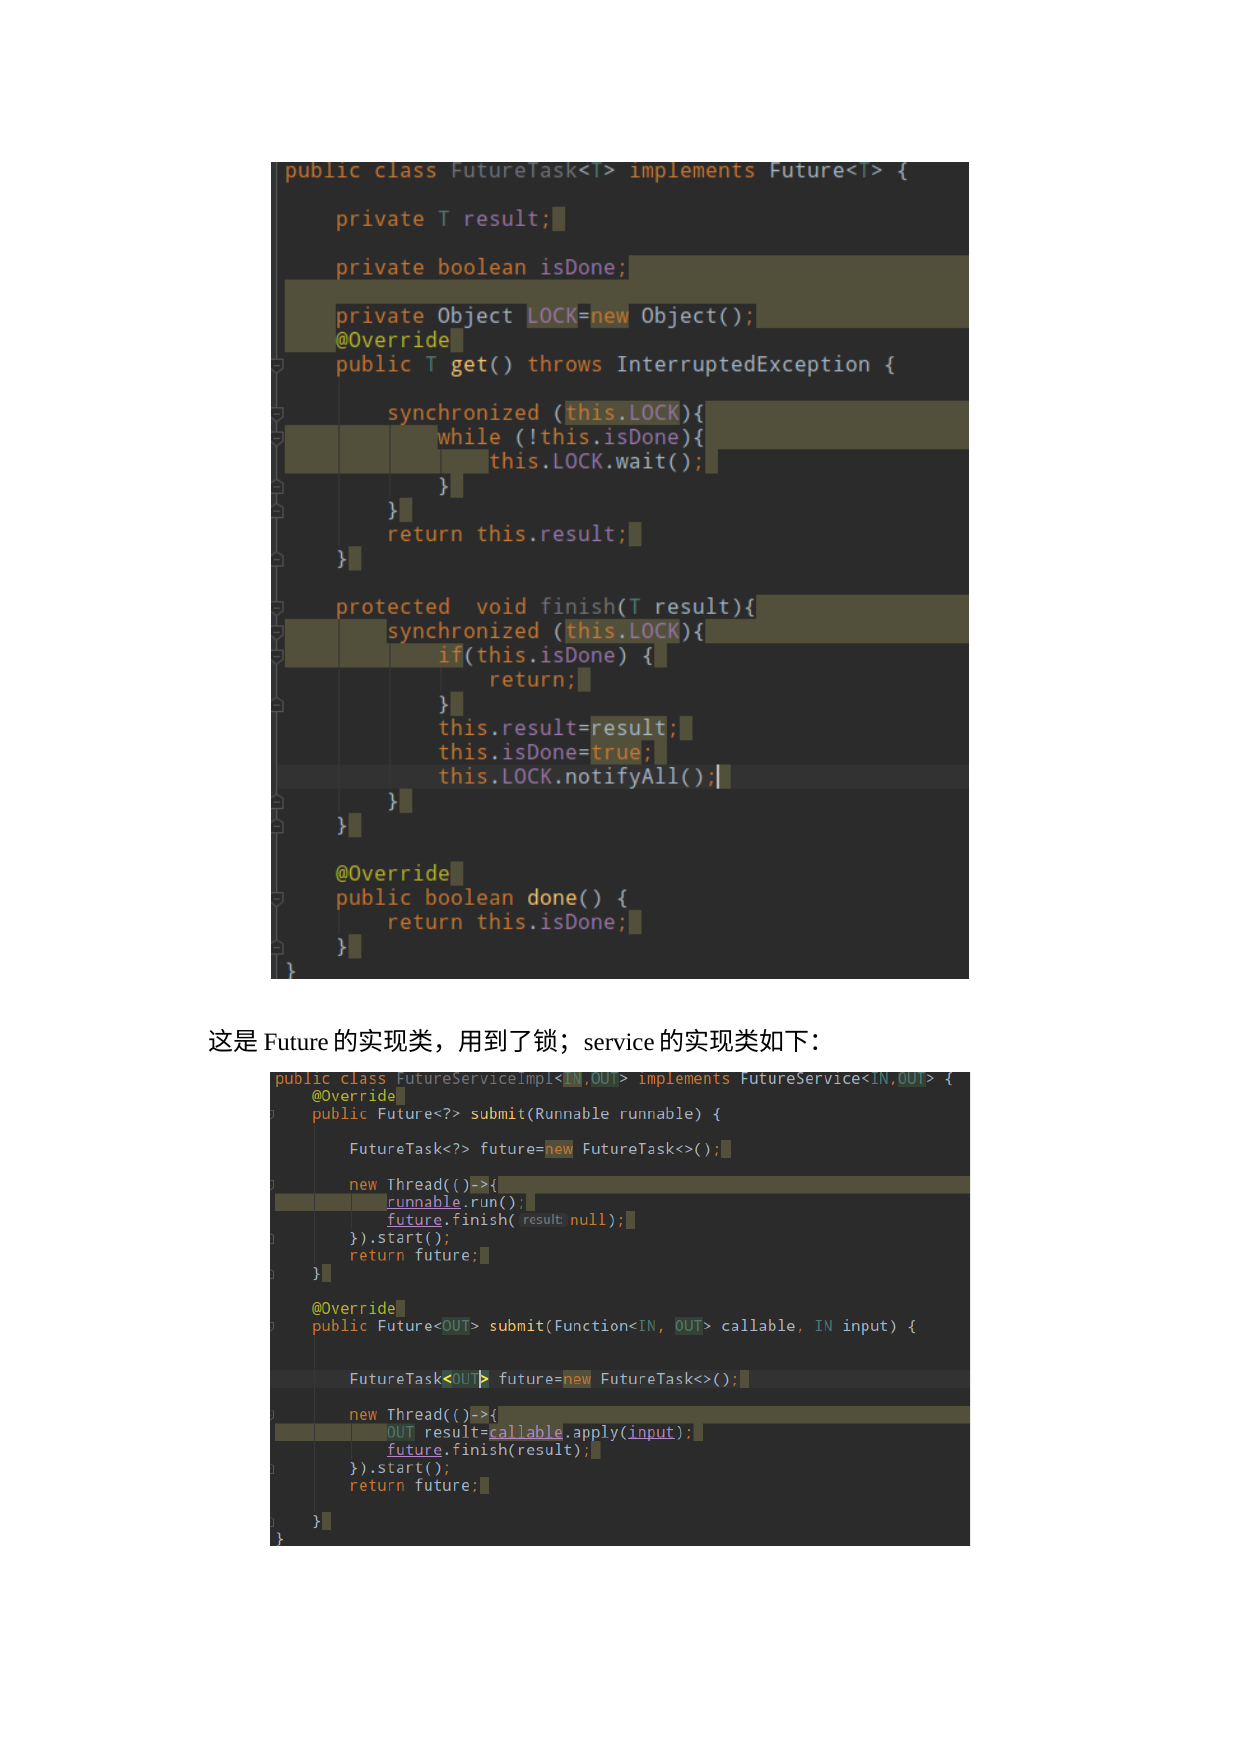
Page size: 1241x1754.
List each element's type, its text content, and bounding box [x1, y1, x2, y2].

picture [271, 162, 969, 979]
text 这是Future的实现类，用到了锁；service的实现类如下： [187, 1007, 1053, 1072]
picture [270, 1072, 971, 1546]
